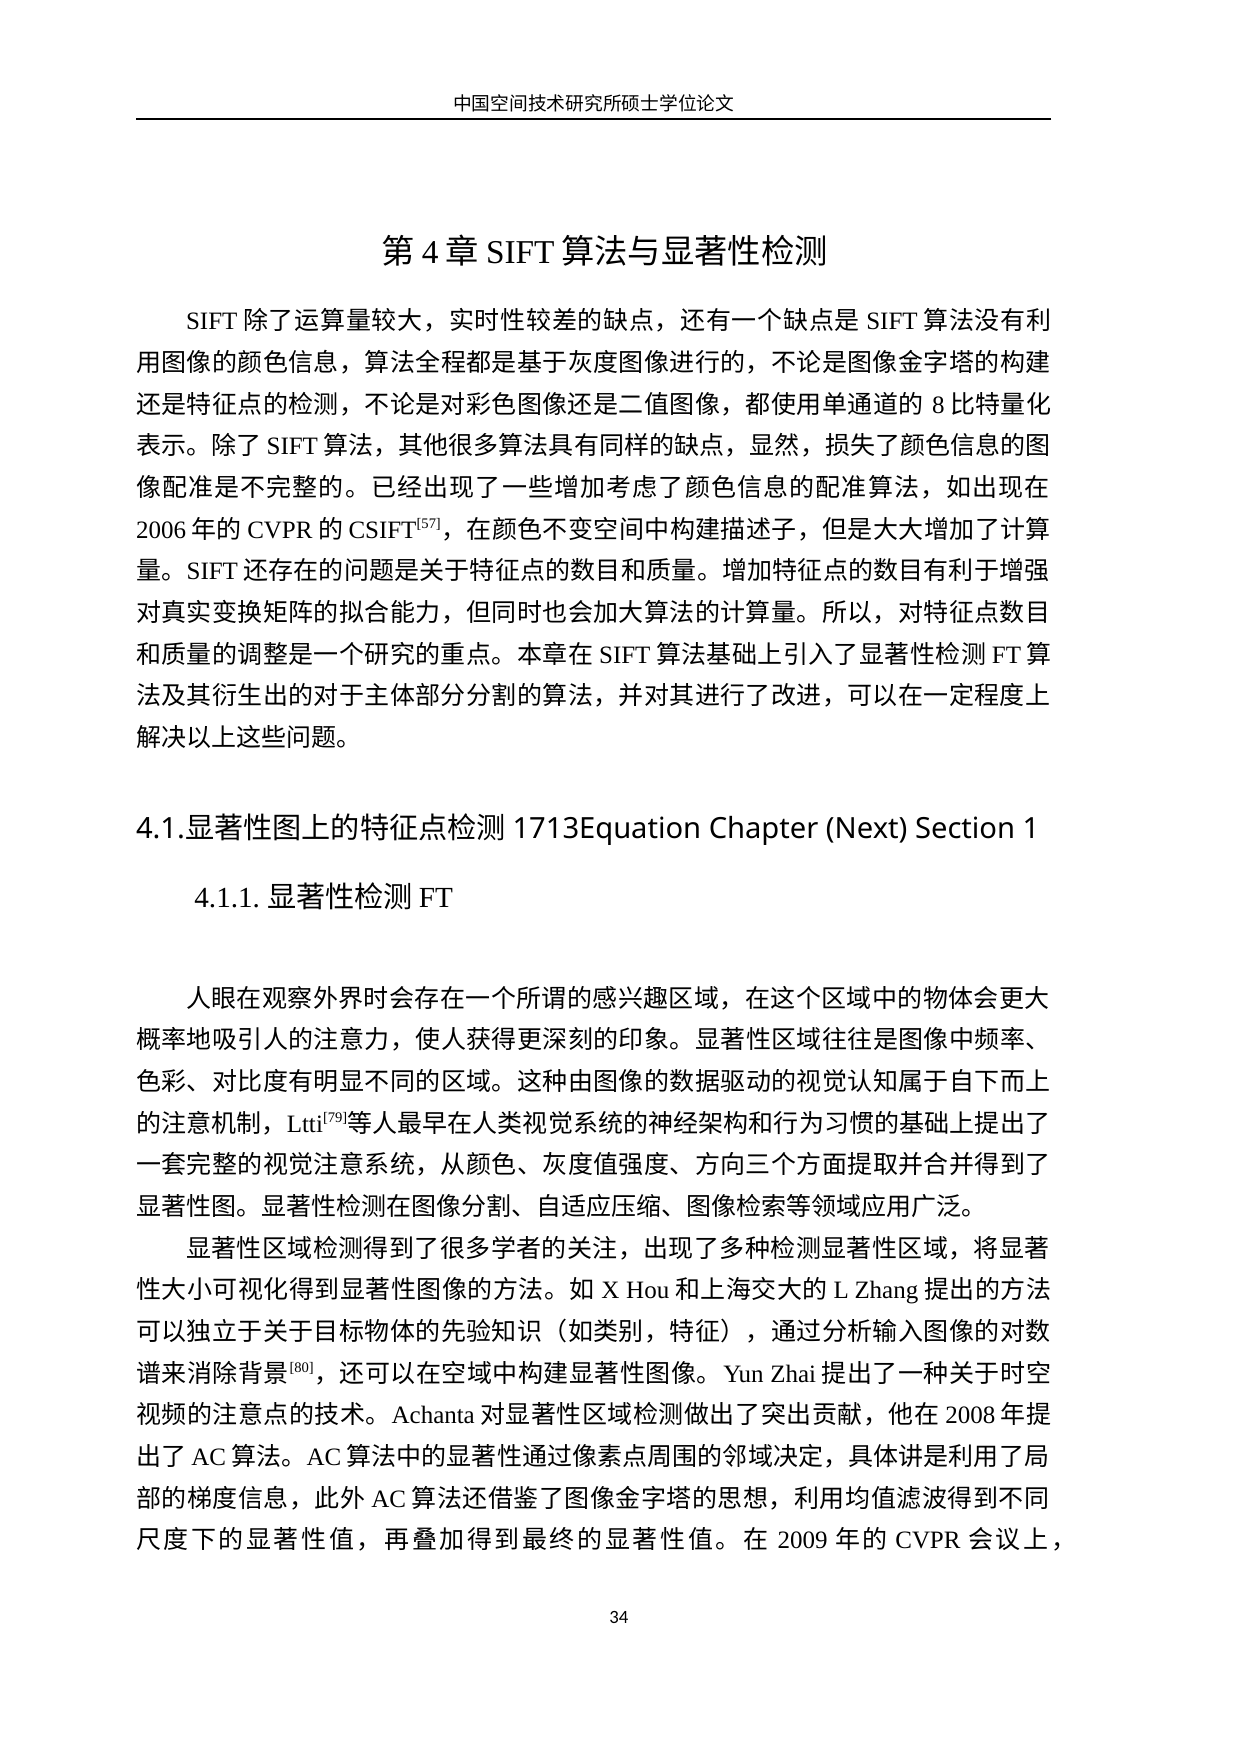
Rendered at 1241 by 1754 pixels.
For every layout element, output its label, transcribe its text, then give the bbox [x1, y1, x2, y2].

subtitle 4.1.1. 显著性检测FT [136, 873, 1051, 916]
subtitle 4.1.显著性图上的特征点检测 [136, 805, 1051, 846]
text SIFT除了运算量较大，实时性较差的缺点，还有一个缺点是SIFT算法没有利用图像的颜色信息，算法全程都是基于灰度图像进行的，不论是图像金字塔的构建还是特征点的检测，不论是对彩色图像还是二值图像，都使用单通道的8比特量化表示。除了SIFT算法，其他很多算法具有同样的缺点，显然，损失了颜色信息的图像配准是不完整的。已经出现了一些增加考虑了颜色信息的配准算法，如出现在2006年的CVPR的CSIFT[57]，在颜色不变空间中构建描述子，但是大大增加了计算量。SIFT还存在的问题是关于特征点的数目和质量。增加特征点的数目有利于增强对真实变换矩阵的拟合能力，但同时也会加大算法的计算量。所以，对特征点数目和质量的调整是一个研究的重点。本章在SIFT算法基础上引入了显著性检测FT算法及其衍生出的对于主体部分分割的算法，并对其进行了改进，可以在一定程度上解决以上这些问题。 [136, 296, 1051, 755]
text 人眼在观察外界时会存在一个所谓的感兴趣区域，在这个区域中的物体会更大概率地吸引人的注意力，使人获得更深刻的印象。显著性区域往往是图像中频率、色彩、对比度有明显不同的区域。这种由图像的数据驱动的视觉认知属于自下而上的注意机制，Ltti[79]等人最早在人类视觉系统的神经架构和行为习惯的基础上提出了一套完整的视觉注意系统，从颜色、灰度值强度、方向三个方面提取并合并得到了显著性图。显著性检测在图像分割、自适应压缩、图像检索等领域应用广泛。 [136, 974, 1051, 1224]
subtitle 第4章 SIFT算法与显著性检测 [136, 230, 1051, 271]
